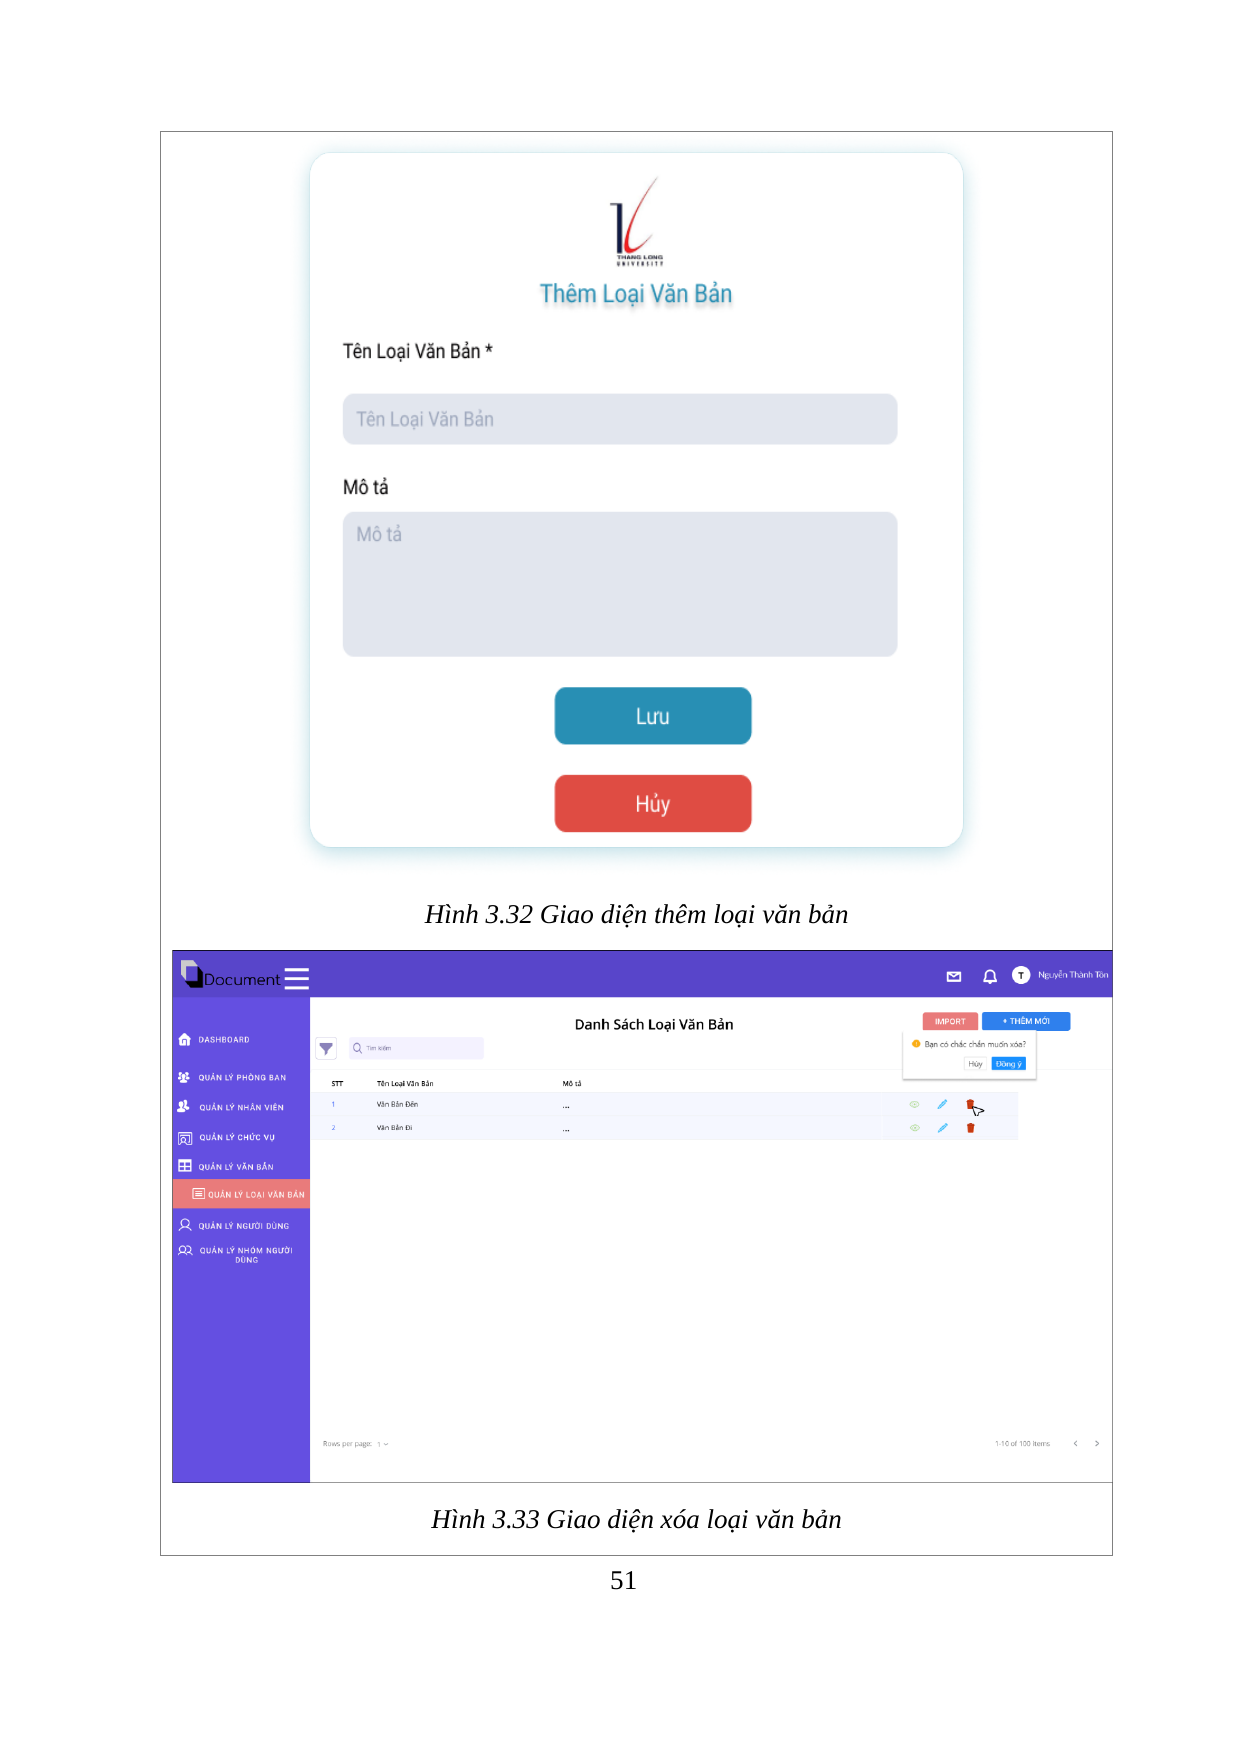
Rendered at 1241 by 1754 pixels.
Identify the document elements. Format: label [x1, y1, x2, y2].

picture [287, 132, 986, 878]
picture [172, 950, 1113, 1483]
table_cell [161, 132, 1112, 1555]
